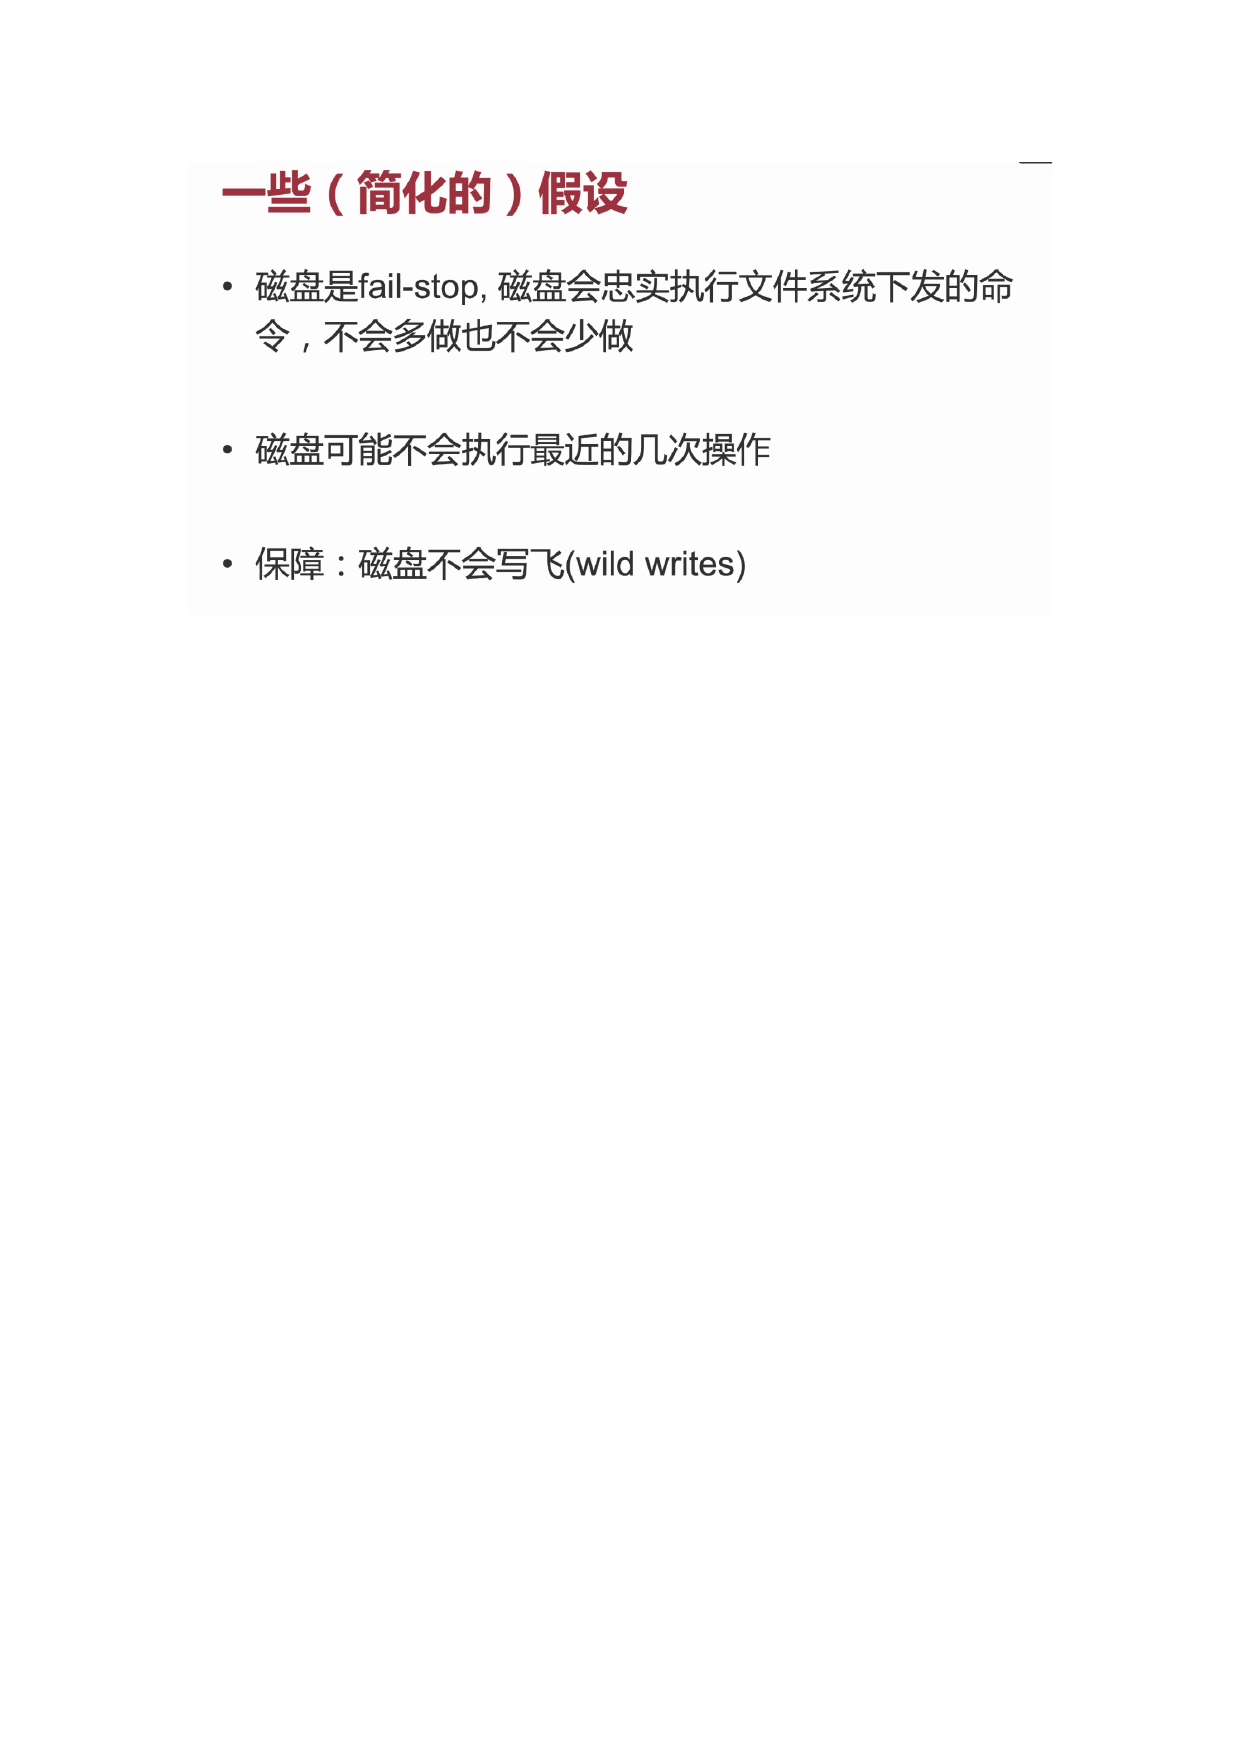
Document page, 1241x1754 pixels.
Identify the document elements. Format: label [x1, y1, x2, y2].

picture [187, 162, 1053, 615]
